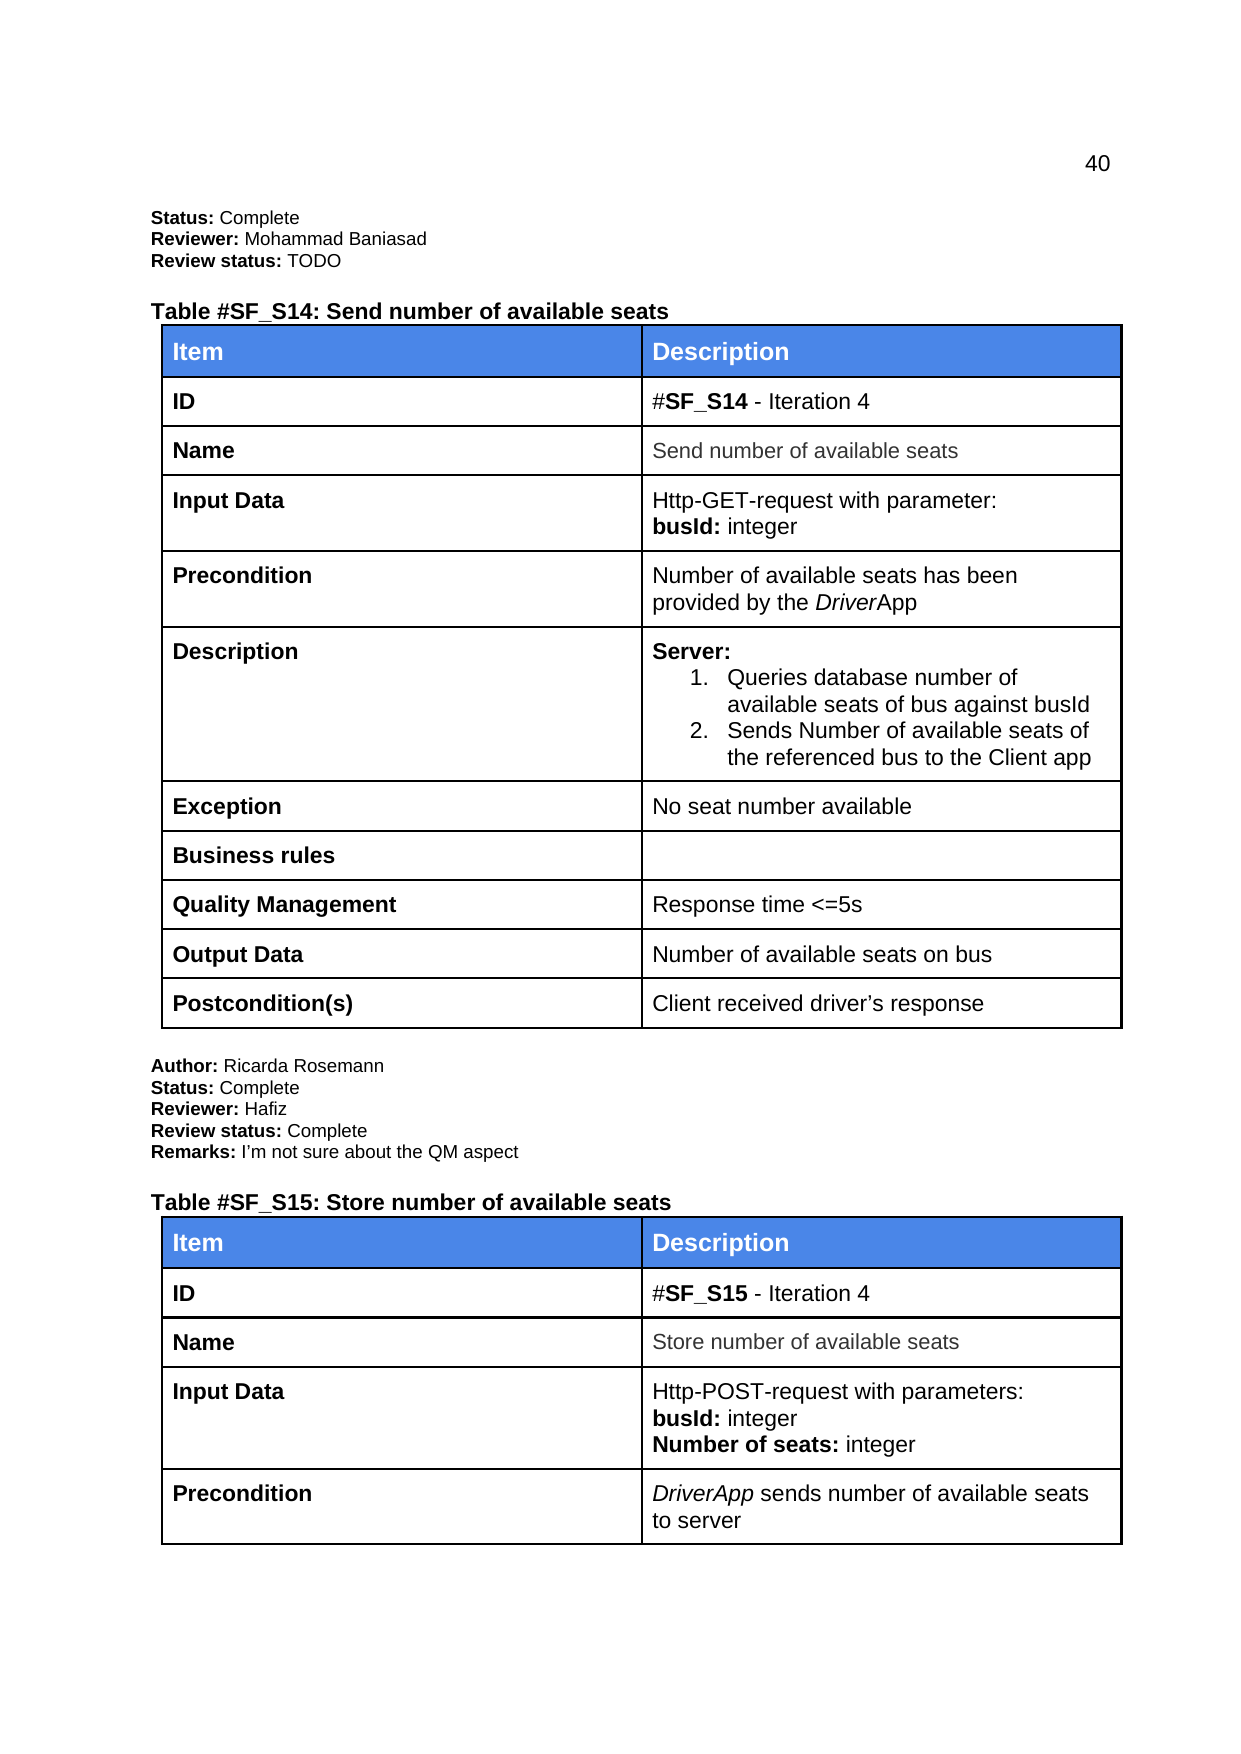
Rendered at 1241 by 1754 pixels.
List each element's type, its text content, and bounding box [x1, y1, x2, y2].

table_cell Exception [163, 782, 641, 829]
table_cell Store number of available seats [643, 1319, 1120, 1366]
table_cell Http-POST-request with parameters: busId: integer Number of seats: integer [643, 1368, 1120, 1468]
table_cell Postcondition(s) [163, 979, 641, 1027]
text Reviewer: Mohammad Baniasad [151, 228, 1110, 250]
table_header Description [643, 1218, 1120, 1267]
table_cell Business rules [163, 832, 641, 879]
table_cell #SF_S14 - Iteration 4 [643, 378, 1120, 425]
table_cell Output Data [163, 930, 641, 977]
table_cell Precondition [163, 1470, 641, 1543]
table_cell ID [163, 378, 641, 425]
table_header Description [643, 326, 1120, 376]
table_cell No seat number available [643, 782, 1120, 829]
table_cell Name [163, 1319, 641, 1366]
table_cell DriverApp sends number of available seats to server [643, 1470, 1120, 1543]
text Review status: Complete [151, 1120, 1110, 1141]
text Review status: TODO [151, 250, 1110, 271]
table_cell Quality Management [163, 881, 641, 928]
table_cell Number of available seats on bus [643, 930, 1120, 977]
text Author: Ricarda Rosemann [151, 1055, 1110, 1077]
subtitle Table #SF_S14: Send number of available seats [151, 298, 1110, 324]
table_header Item [163, 326, 641, 376]
table_cell Http-GET-request with parameter: busId: integer [643, 476, 1120, 550]
table_cell Number of available seats has been provided by the DriverApp [643, 552, 1120, 626]
table_cell Server: Queries database number of available seats of bus against busId Sends Number of available seats of the referenced bus to the Client app [643, 628, 1120, 780]
table_cell #SF_S15 - Iteration 4 [643, 1269, 1120, 1316]
table_cell ID [163, 1269, 641, 1316]
table_cell Input Data [163, 1368, 641, 1468]
table_cell Client received driver’s response [643, 979, 1120, 1027]
table_cell Response time <=5s [643, 881, 1120, 928]
table_cell [643, 832, 1120, 879]
table_cell Send number of available seats [643, 427, 1120, 474]
text Status: Complete [151, 207, 1110, 228]
table_cell Precondition [163, 552, 641, 626]
table_header Item [163, 1218, 641, 1267]
table_cell Description [163, 628, 641, 780]
text Status: Complete [151, 1077, 1110, 1098]
table_cell Input Data [163, 476, 641, 550]
subtitle Table #SF_S15: Store number of available seats [151, 1189, 1110, 1216]
table_cell Name [163, 427, 641, 474]
text Reviewer: Hafiz [151, 1098, 1110, 1120]
text Remarks: I’m not sure about the QM aspect [151, 1141, 1110, 1163]
